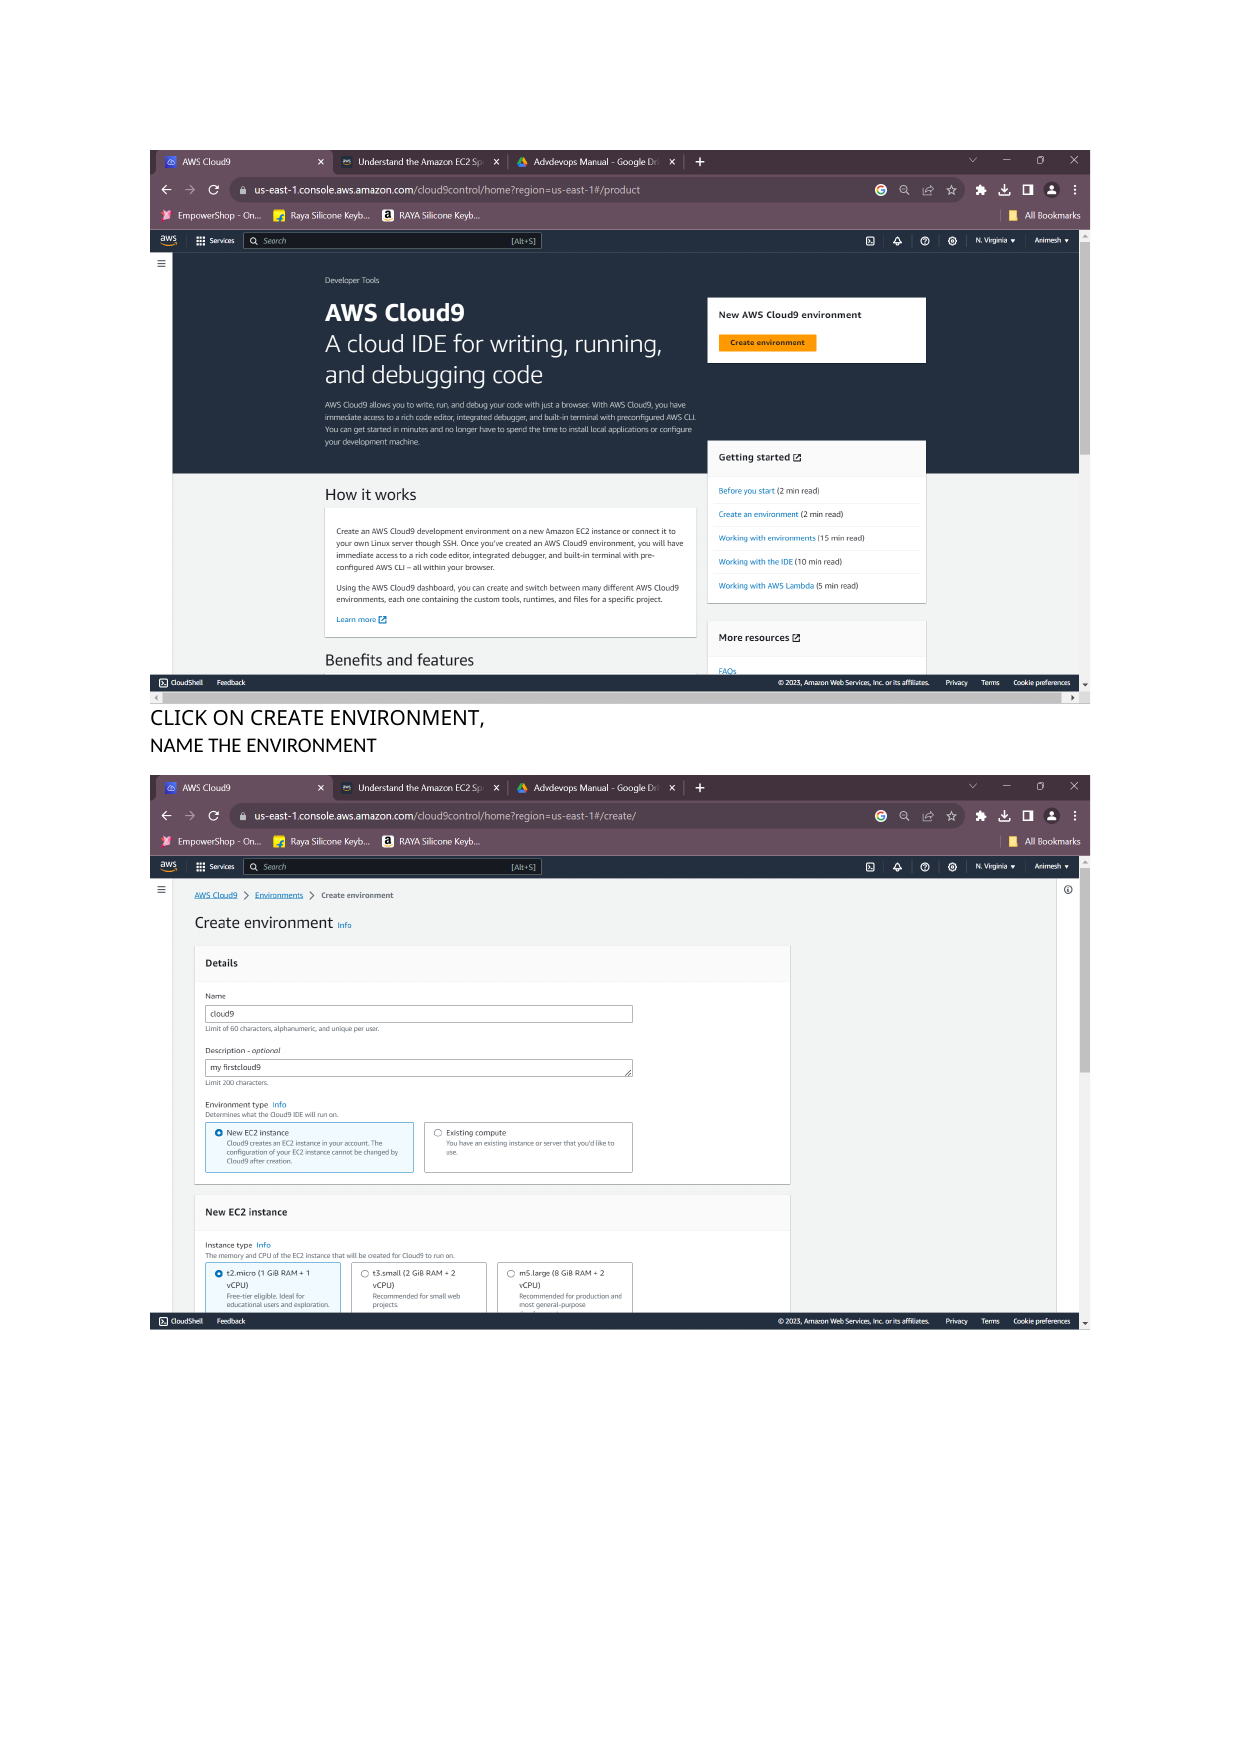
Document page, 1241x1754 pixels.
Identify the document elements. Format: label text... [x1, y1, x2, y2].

picture [150, 150, 1091, 704]
text NAME THE ENVIRONMENT [150, 732, 1090, 757]
picture [150, 775, 1091, 1330]
text CLICK ON CREATE ENVIRONMENT, [150, 704, 1090, 732]
